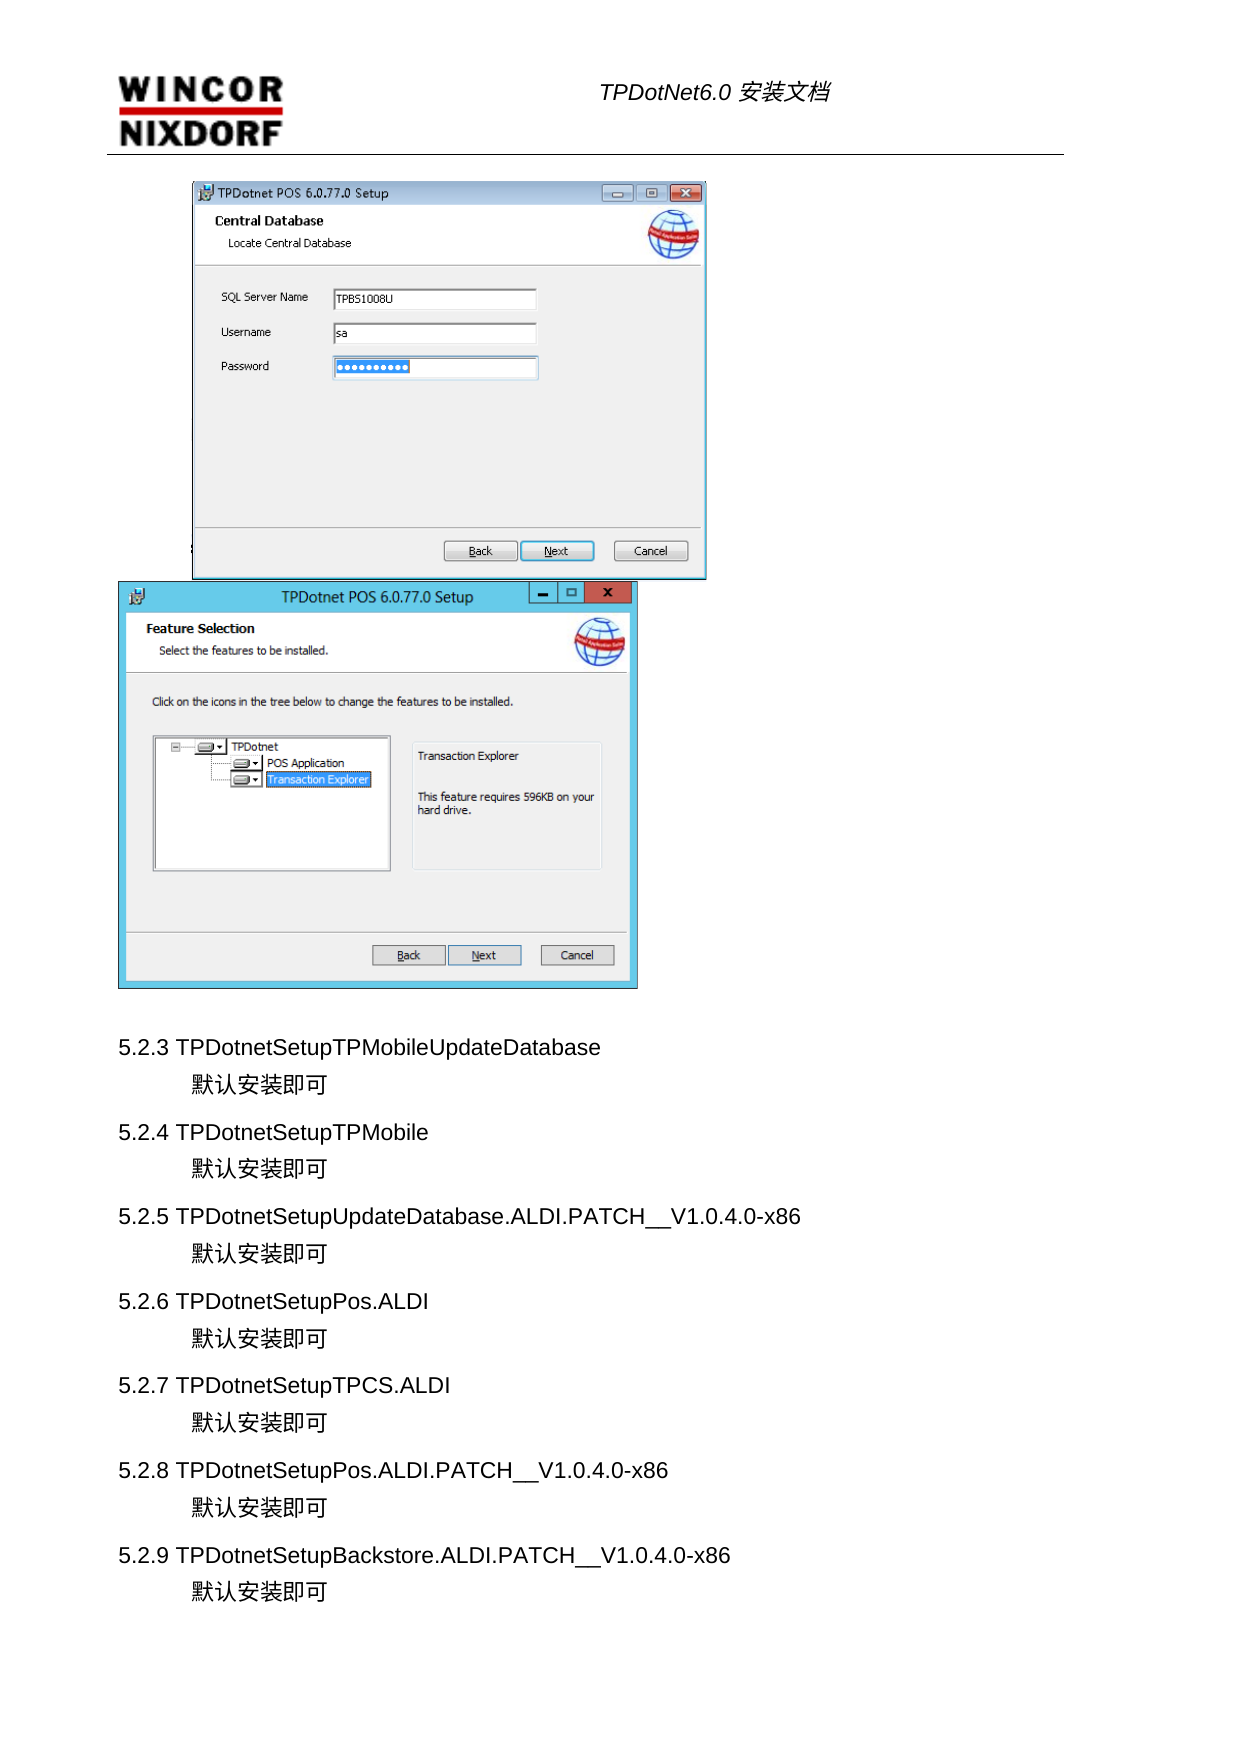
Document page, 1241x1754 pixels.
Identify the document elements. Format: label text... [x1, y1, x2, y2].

picture [118, 73, 287, 154]
subtitle 5.2.5 TPDotnetSetupUpdateDatabase.ALDI.PATCH__V1.0.4.0-x86 [118, 1203, 1053, 1230]
subtitle 5.2.7 TPDotnetSetupTPCS.ALDI [118, 1372, 1053, 1399]
text 默认安装即可 [118, 1236, 1053, 1269]
text 默认安装即可 [118, 1574, 1053, 1607]
text 默认安装即可 [118, 1321, 1053, 1354]
subtitle 5.2.8 TPDotnetSetupPos.ALDI.PATCH__V1.0.4.0-x86 [118, 1457, 1053, 1483]
subtitle 5.2.9 TPDotnetSetupBackstore.ALDI.PATCH__V1.0.4.0-x86 [118, 1542, 1053, 1568]
subtitle 5.2.6 TPDotnetSetupPos.ALDI [118, 1288, 1053, 1314]
picture [118, 181, 707, 989]
text 默认安装即可 [118, 1151, 1053, 1184]
subtitle 5.2.3 TPDotnetSetupTPMobileUpdateDatabase [118, 1034, 1053, 1061]
text 默认安装即可 [118, 1490, 1053, 1523]
text 默认安装即可 [118, 1067, 1053, 1100]
text 默认安装即可 [118, 1405, 1053, 1438]
subtitle 5.2.4 TPDotnetSetupTPMobile [118, 1119, 1053, 1145]
